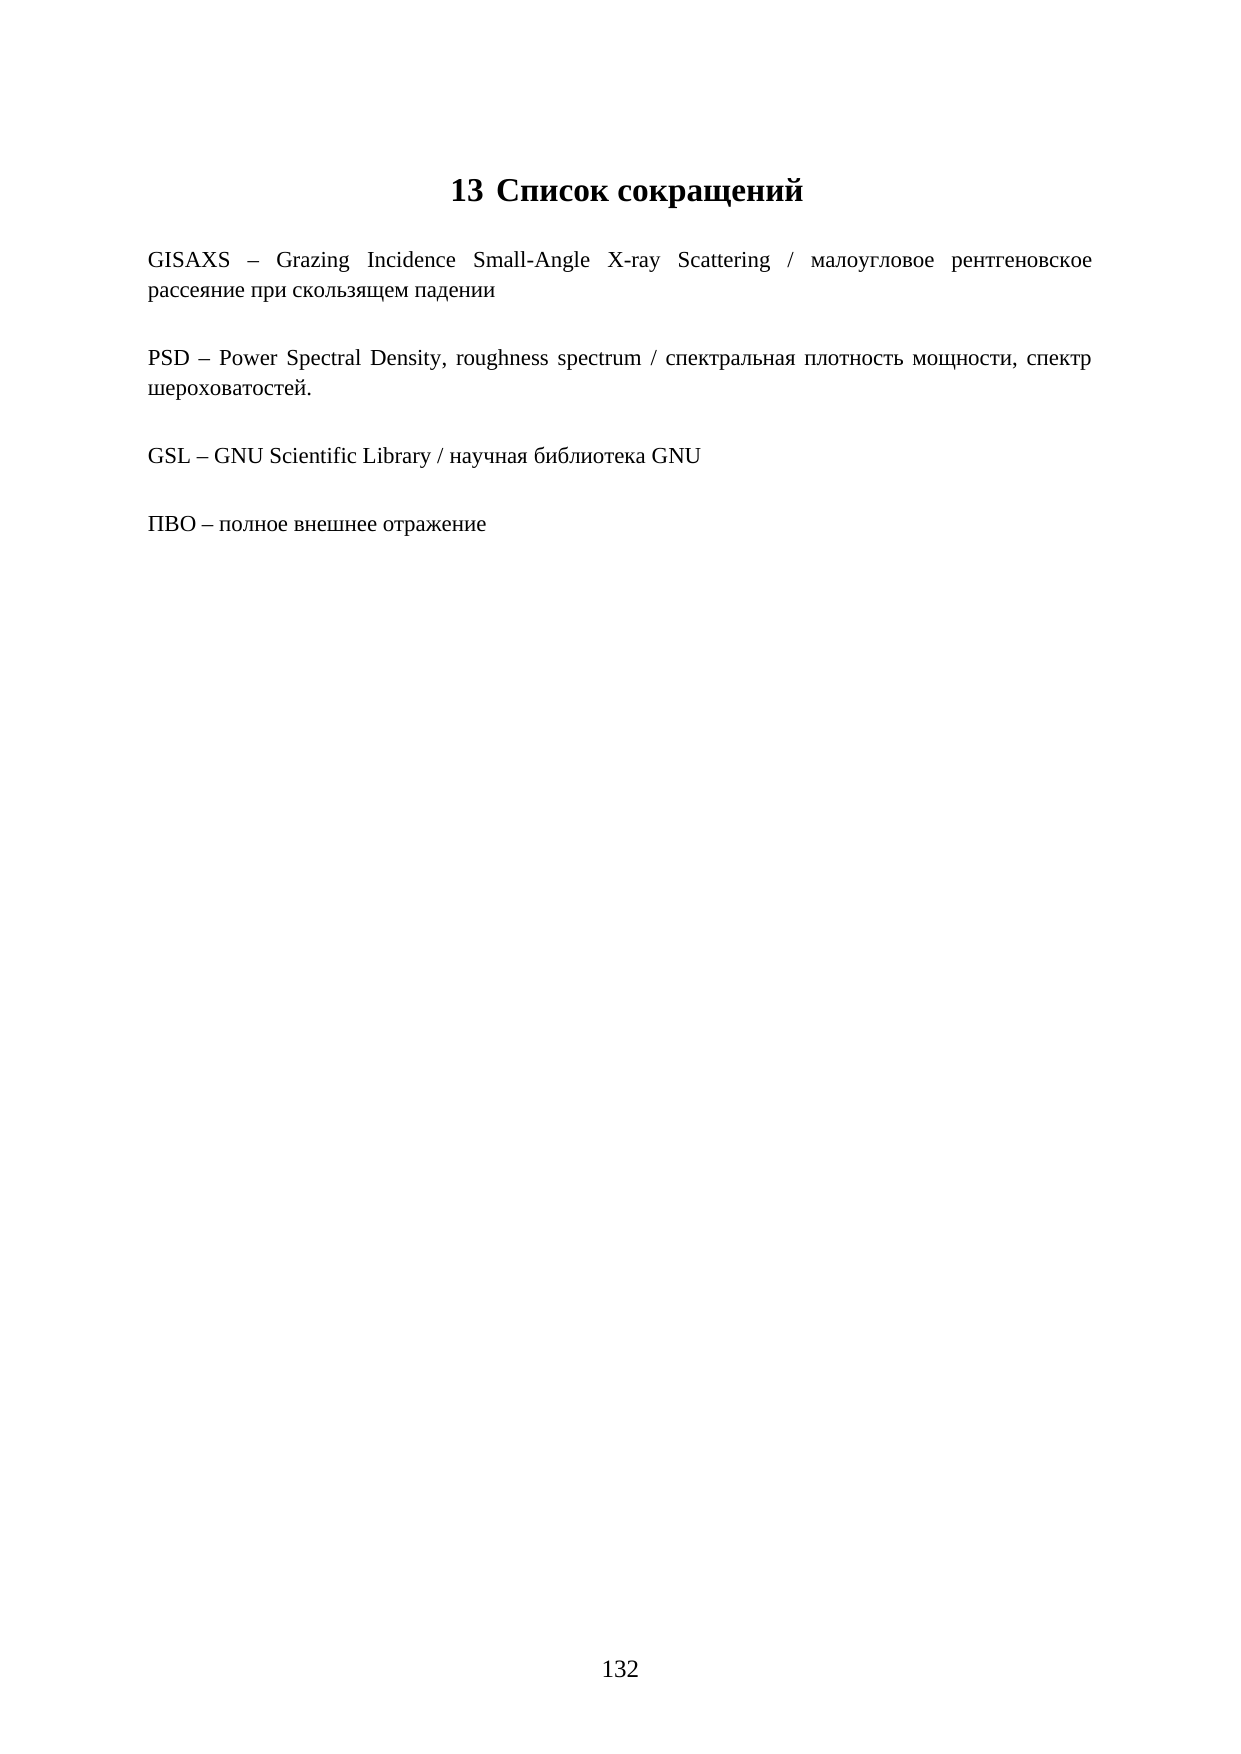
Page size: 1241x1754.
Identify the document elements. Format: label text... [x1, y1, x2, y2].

subtitle Список сокращений [178, 170, 1093, 209]
text ПВО – полное внешнее отражение [148, 510, 1093, 536]
text PSD – Power Spectral Density, roughness spectrum / спектральная плотность мощности, спектр шероховатостей. [148, 344, 1093, 401]
text GSL – GNU Scientific Library / научная библиотека GNU [148, 442, 1093, 468]
text GISAXS – Grazing Incidence Small-Angle X-ray Scattering / малоугловое рентгеновское рассеяние при скользящем падении [148, 246, 1093, 303]
